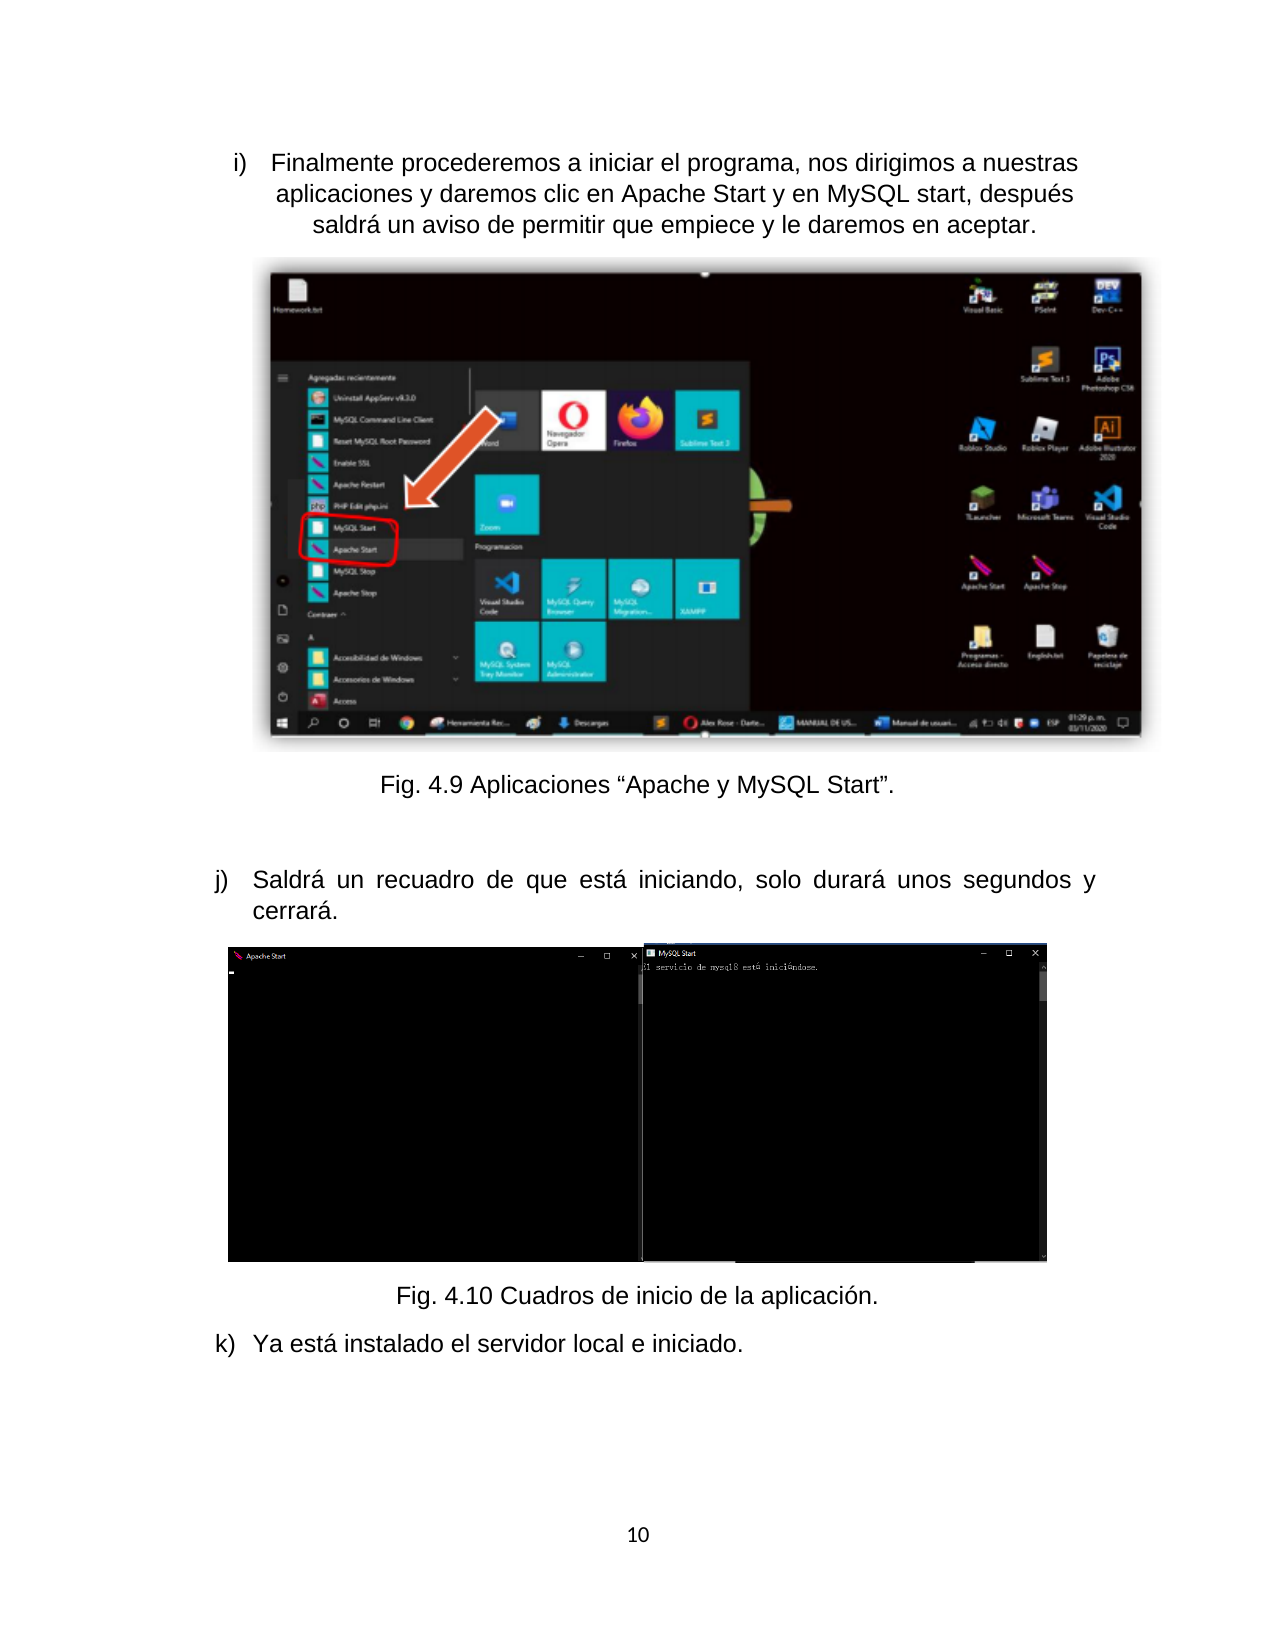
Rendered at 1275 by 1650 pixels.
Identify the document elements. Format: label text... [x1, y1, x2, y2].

text Fig. 4.9 Aplicaciones “Apache y MySQL Start”. [177, 770, 1098, 799]
picture [229, 943, 1047, 1263]
text Fig. 4.10 Cuadros de inicio de la aplicación. [177, 1281, 1098, 1310]
list Ya está instalado el servidor local e iniciado. [215, 1329, 1098, 1357]
list Finalmente procederemos a iniciar el programa, nos dirigimos a nuestras aplicaciones y daremos clic en Apache Start y en MySQL start, después saldrá un aviso de permitir que empiece y le daremos en aceptar. [215, 148, 1098, 238]
picture [252, 257, 1162, 752]
list Saldrá un recuadro de que está iniciando, solo durará unos segundos y cerrará. [215, 865, 1098, 924]
